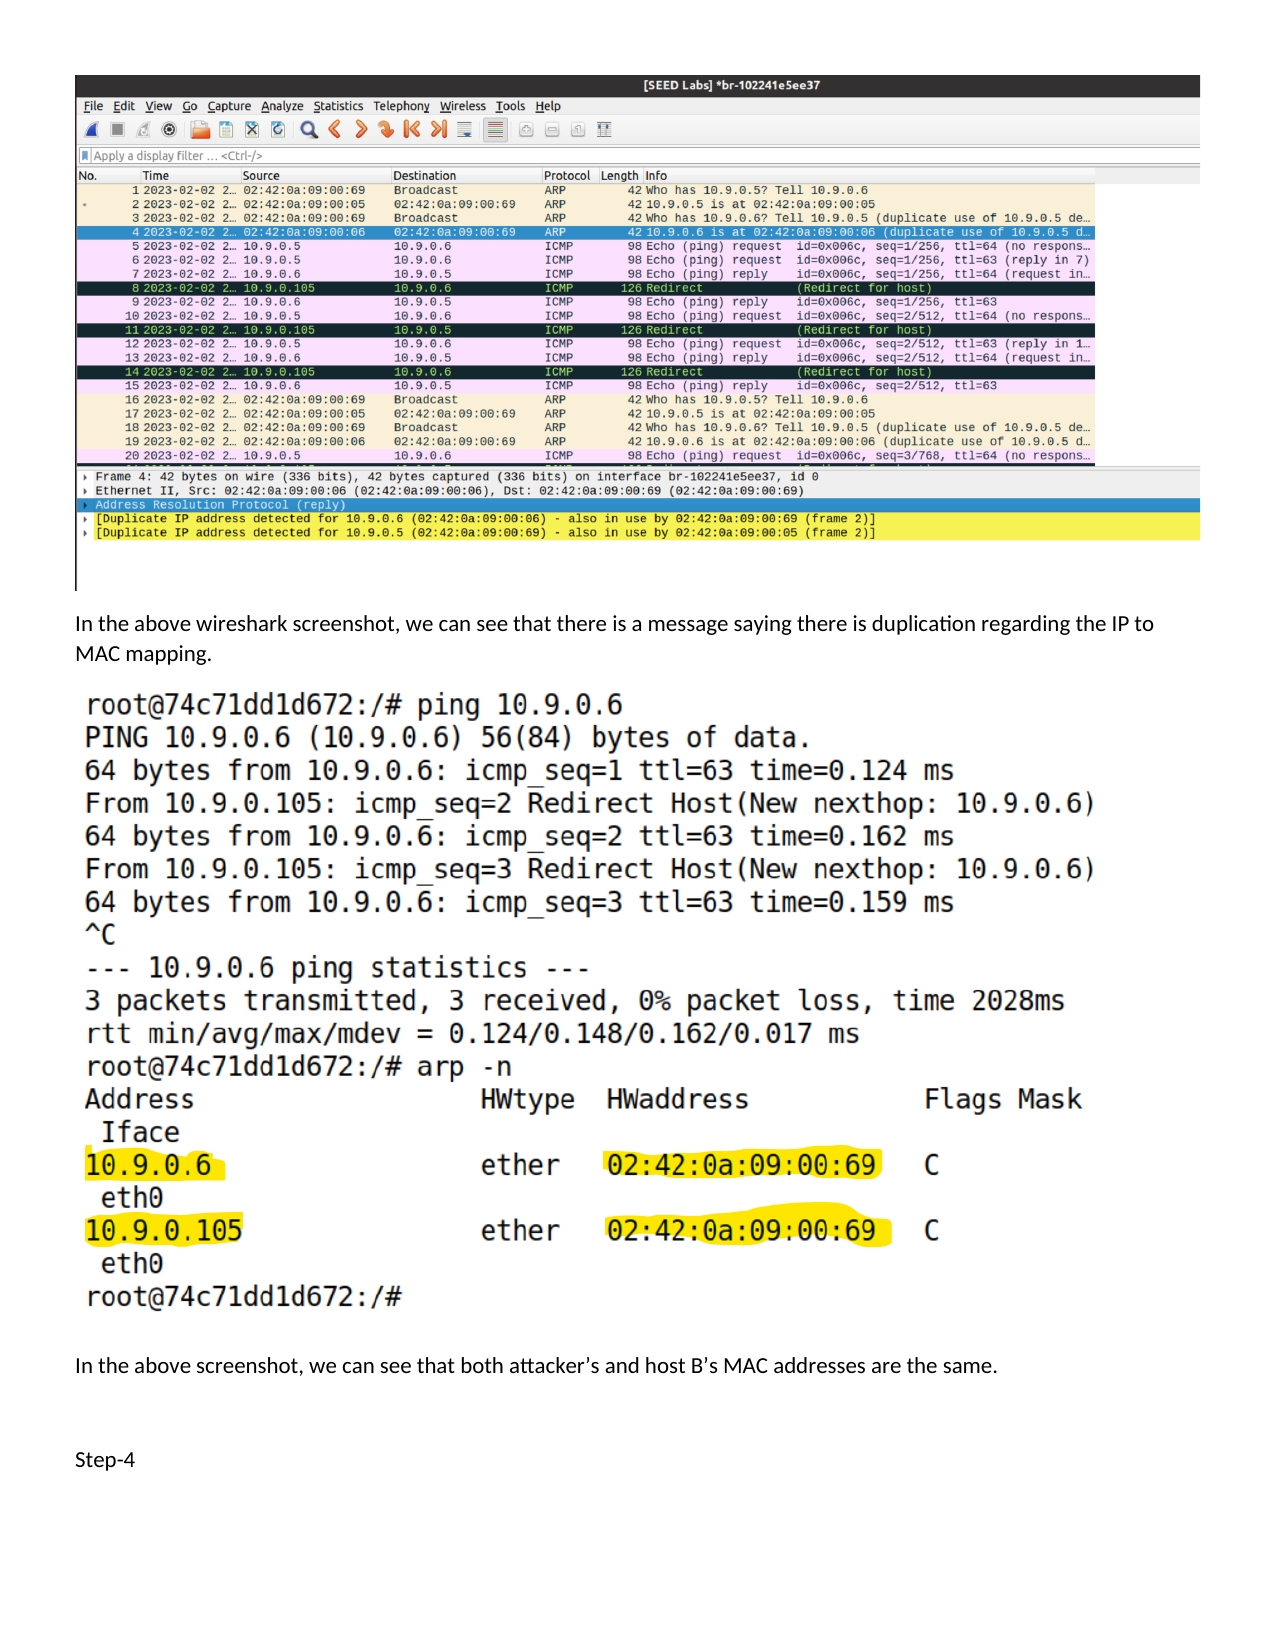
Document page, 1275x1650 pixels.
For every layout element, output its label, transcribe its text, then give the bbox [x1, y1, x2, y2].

text In the above screenshot, we can see that both attacker’s and host B’s MAC addresses are the same. [75, 1351, 1200, 1379]
text Step-4 [75, 1445, 1200, 1473]
picture [75, 75, 1200, 591]
picture [75, 686, 1200, 1333]
text In the above wireshark screenshot, we can see that there is a message saying there is duplication regarding the IP to MAC mapping. [75, 609, 1200, 667]
